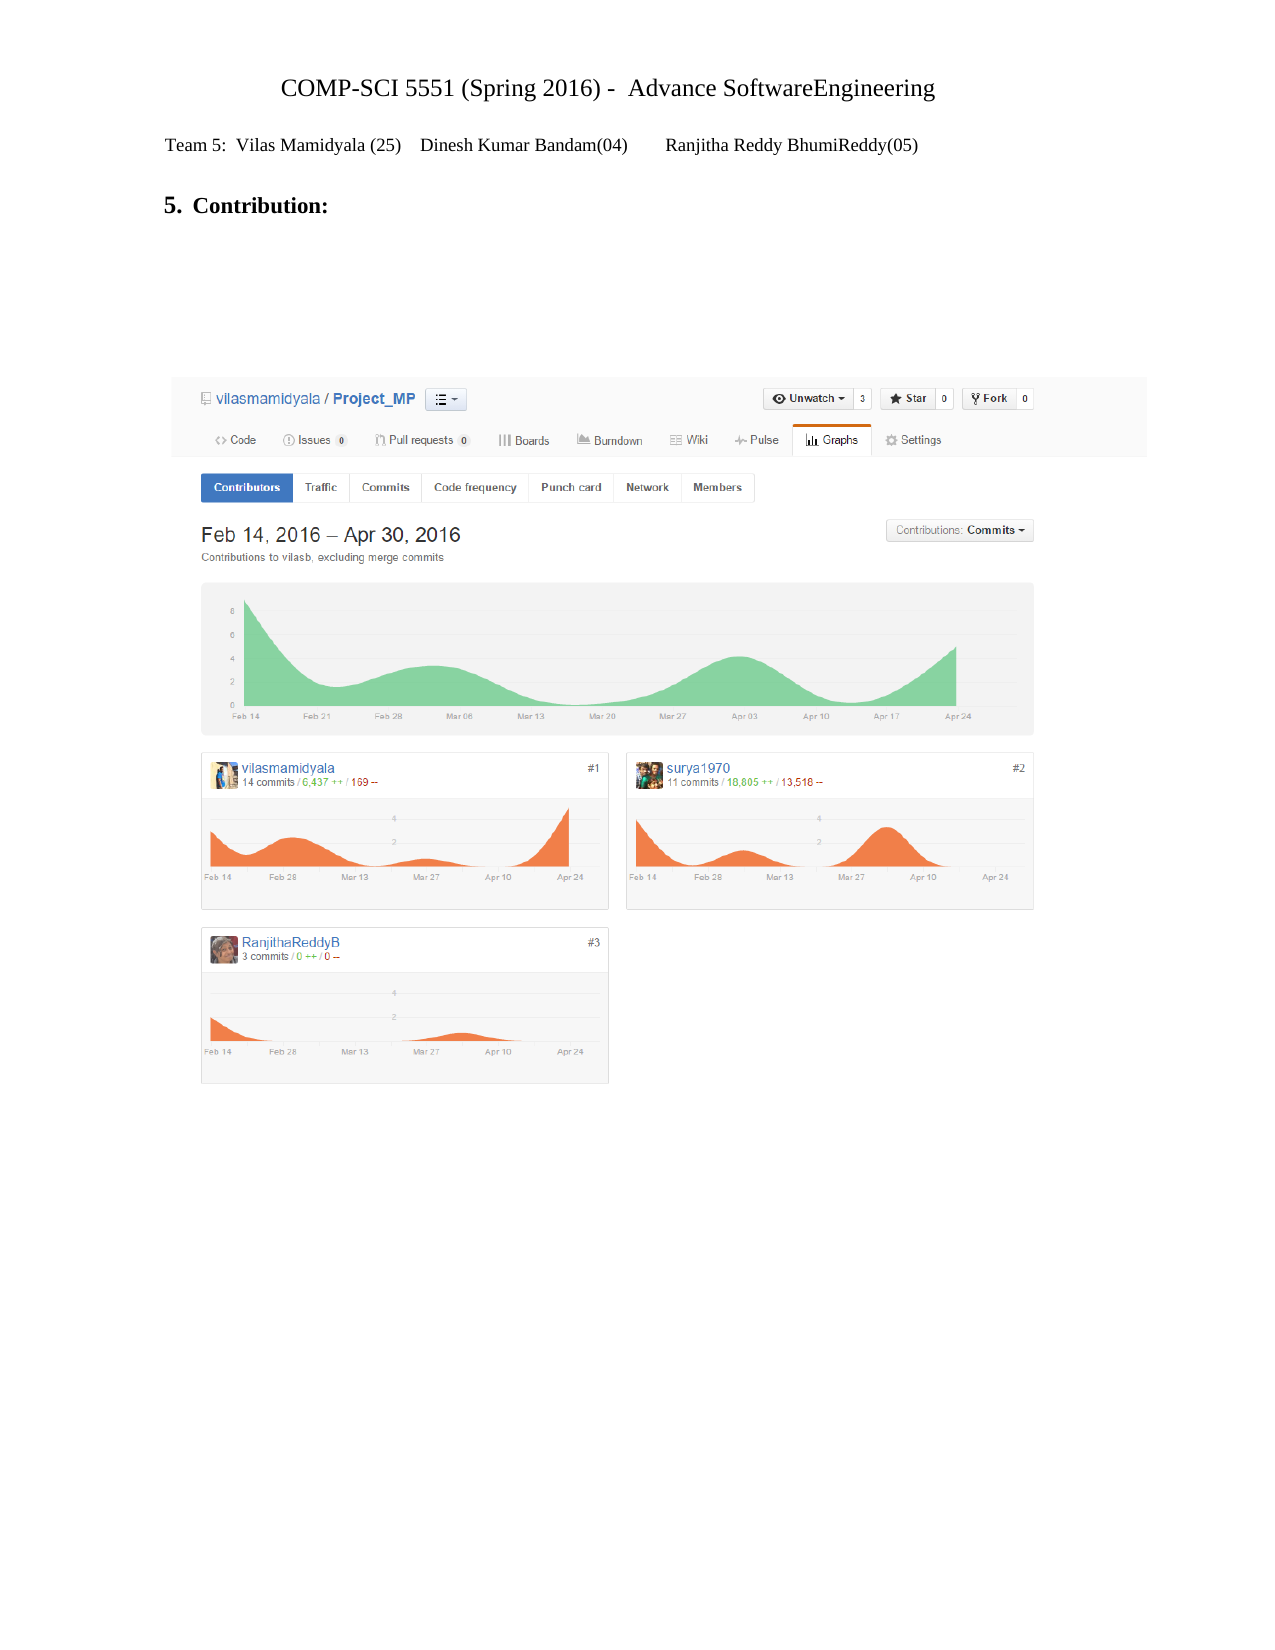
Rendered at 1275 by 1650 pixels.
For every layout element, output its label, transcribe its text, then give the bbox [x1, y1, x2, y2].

picture [171, 377, 1147, 1129]
list Contribution: [164, 190, 1126, 218]
